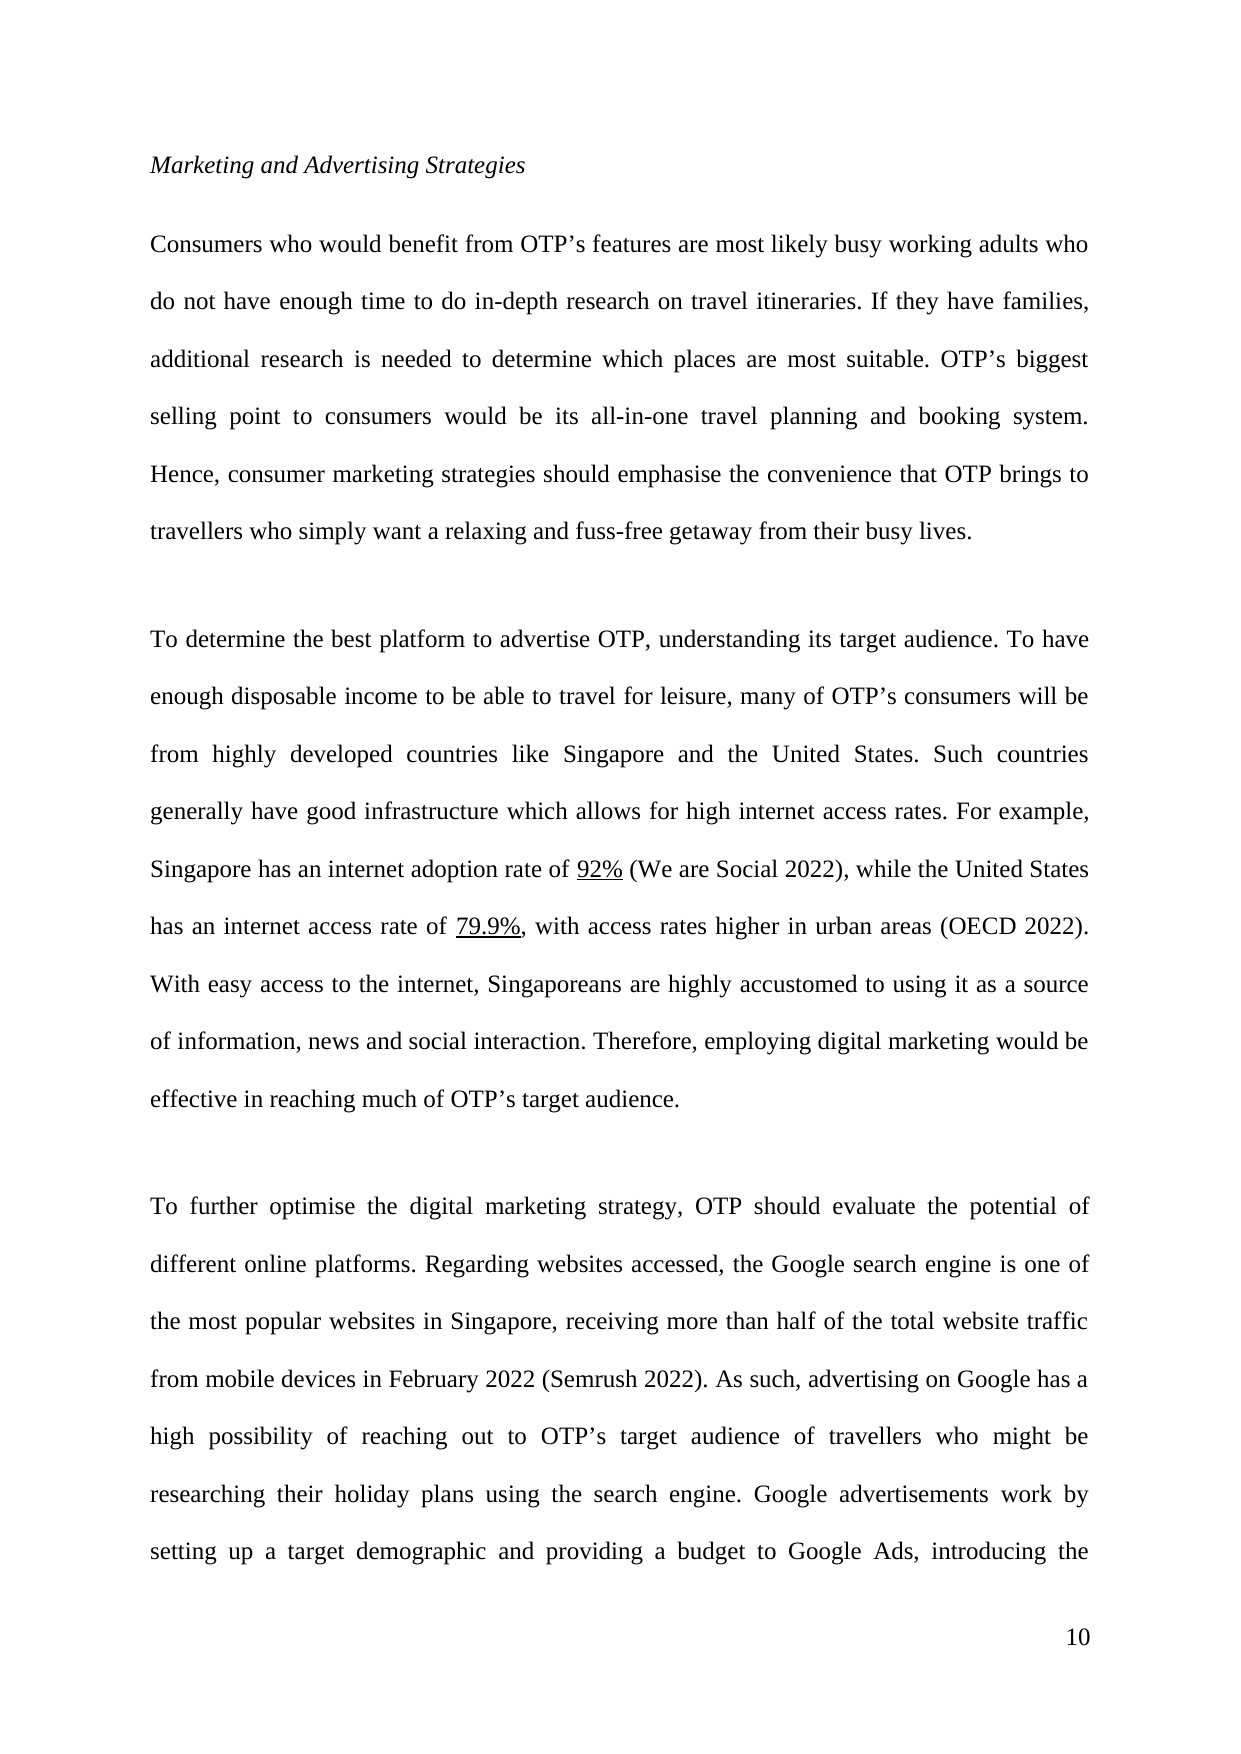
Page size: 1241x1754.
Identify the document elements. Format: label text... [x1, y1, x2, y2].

text Consumers who would benefit from OTP’s features are most likely busy working adults who do not have enough time to do in-depth research on travel itineraries. If they have families, additional research is needed to determine which places are most suitable. OTP’s biggest selling point to consumers would be its all-in-one travel planning and booking system. Hence, consumer marketing strategies should emphasise the convenience that OTP brings to travellers who simply want a relaxing and fuss-free getaway from their busy lives. [150, 229, 1090, 545]
subtitle Marketing and Advertising Strategies [150, 150, 1090, 179]
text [150, 1191, 1090, 1565]
text To determine the best platform to advertise OTP, understanding its target audience. To have enough disposable income to be able to travel for leisure, many of OTP’s consumers will be from highly developed countries like Singapore and the United States. Such countries generally have good infrastructure which allows for high internet access rates. For example, Singapore has an internet adoption rate of 92% (We are Social 2022), while the United States has an internet access rate of 79.9%, with access rates higher in urban areas (OECD 2022). With easy access to the internet, Singaporeans are highly accustomed to using it as a source of information, news and social interaction. Therefore, employing digital marketing would be effective in reaching much of OTP’s target audience. [150, 624, 1090, 1112]
